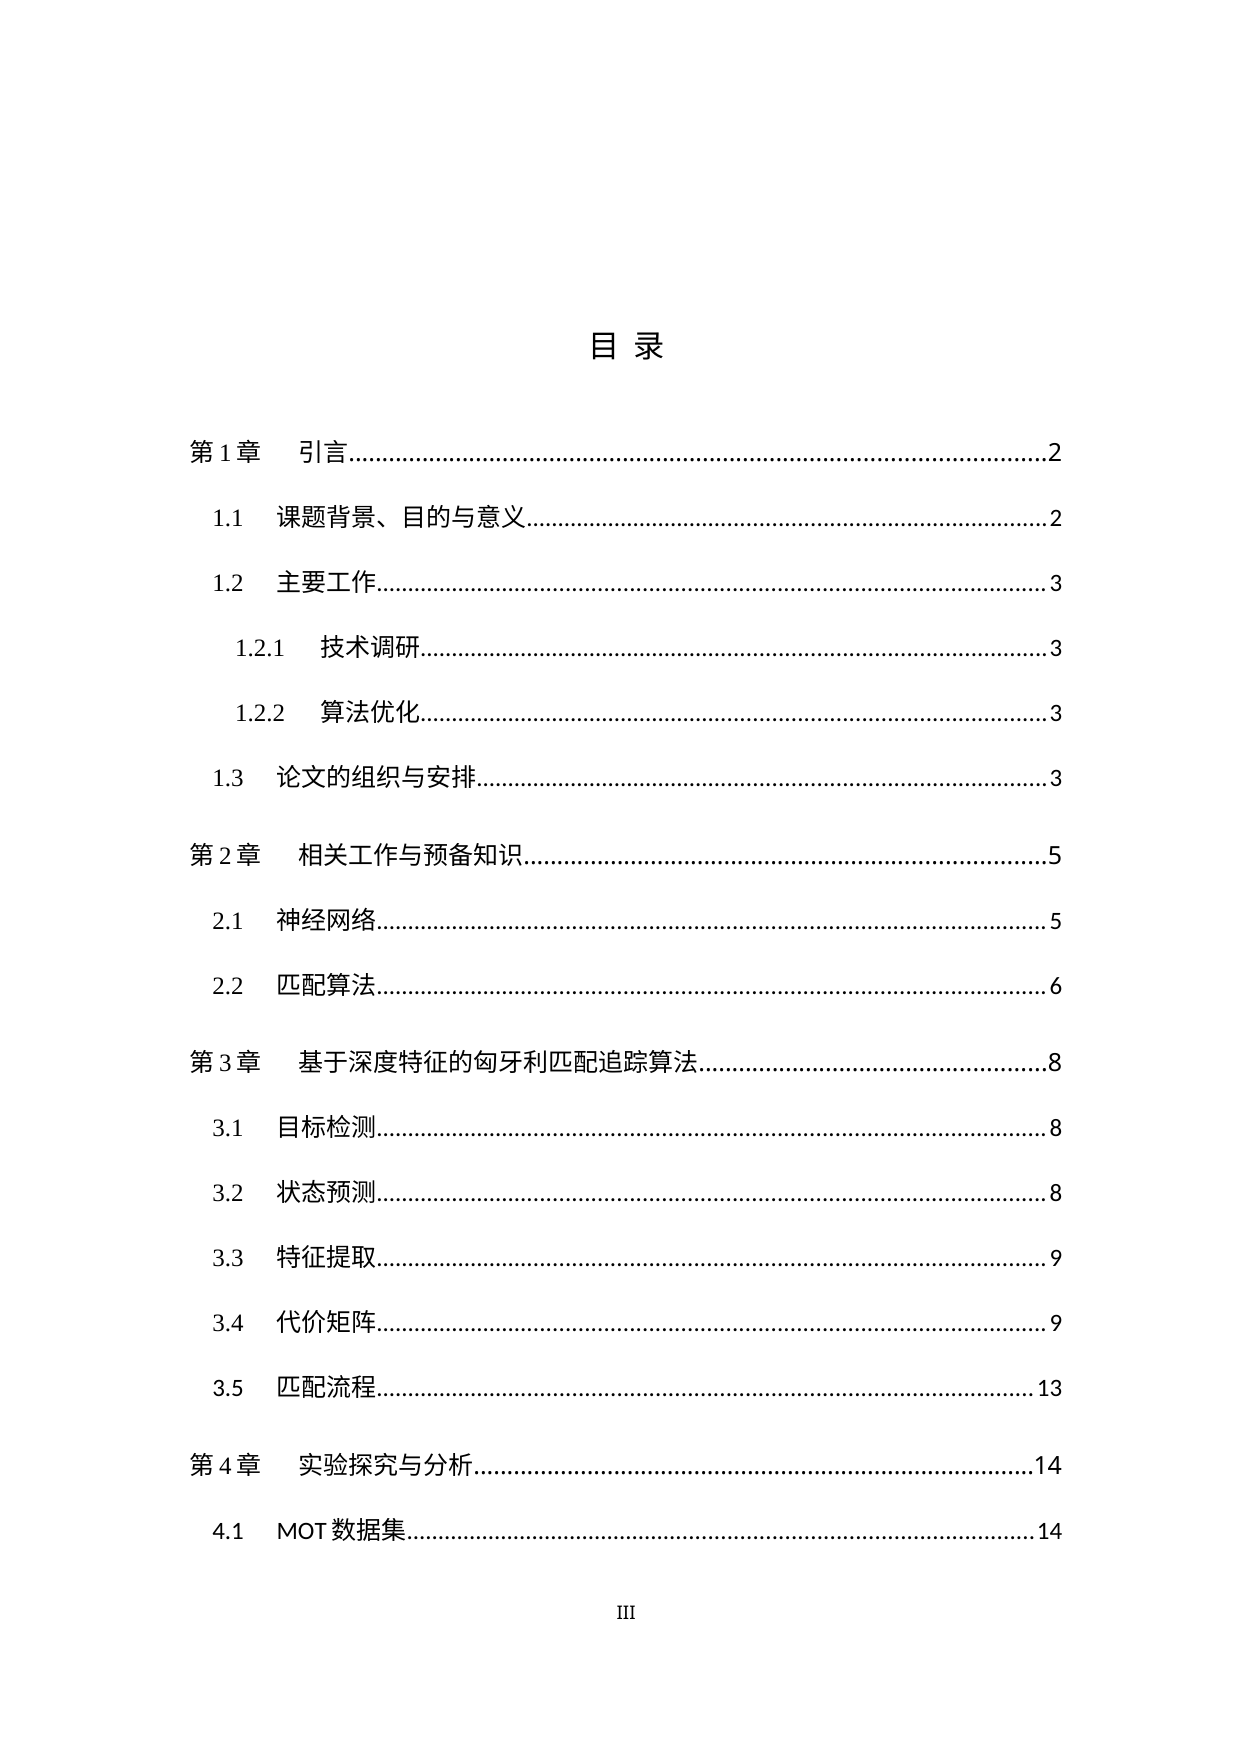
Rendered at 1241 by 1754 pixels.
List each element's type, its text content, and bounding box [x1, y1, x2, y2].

text 1.2 主要工作 3 [212, 548, 1063, 613]
text 2.2 匹配算法 6 [212, 951, 1063, 1016]
text 3.3 特征提取 9 [212, 1223, 1063, 1288]
text 1.2.2 算法优化 3 [235, 678, 1063, 743]
text 1.1 课题背景、目的与意义 2 [212, 483, 1063, 548]
text 1.3 论文的组织与安排 3 [212, 743, 1063, 808]
text 4.1 MOT数据集 14 [212, 1496, 1063, 1561]
text 3.4 代价矩阵 9 [212, 1288, 1063, 1353]
text 第3章 基于深度特征的匈牙利匹配追踪算法 8 [189, 1028, 1063, 1093]
text 3.2 状态预测 8 [212, 1158, 1063, 1223]
text 第4章 实验探究与分析 14 [189, 1431, 1063, 1496]
text 第1章 引言 2 [189, 418, 1063, 483]
text 目 录 [189, 312, 1063, 377]
text 1.2.1 技术调研 3 [235, 613, 1063, 678]
text 第2章 相关工作与预备知识 5 [189, 821, 1063, 886]
text 3.1 目标检测 8 [212, 1093, 1063, 1158]
text 3.5 匹配流程 13 [212, 1353, 1063, 1418]
text 2.1 神经网络 5 [212, 886, 1063, 951]
